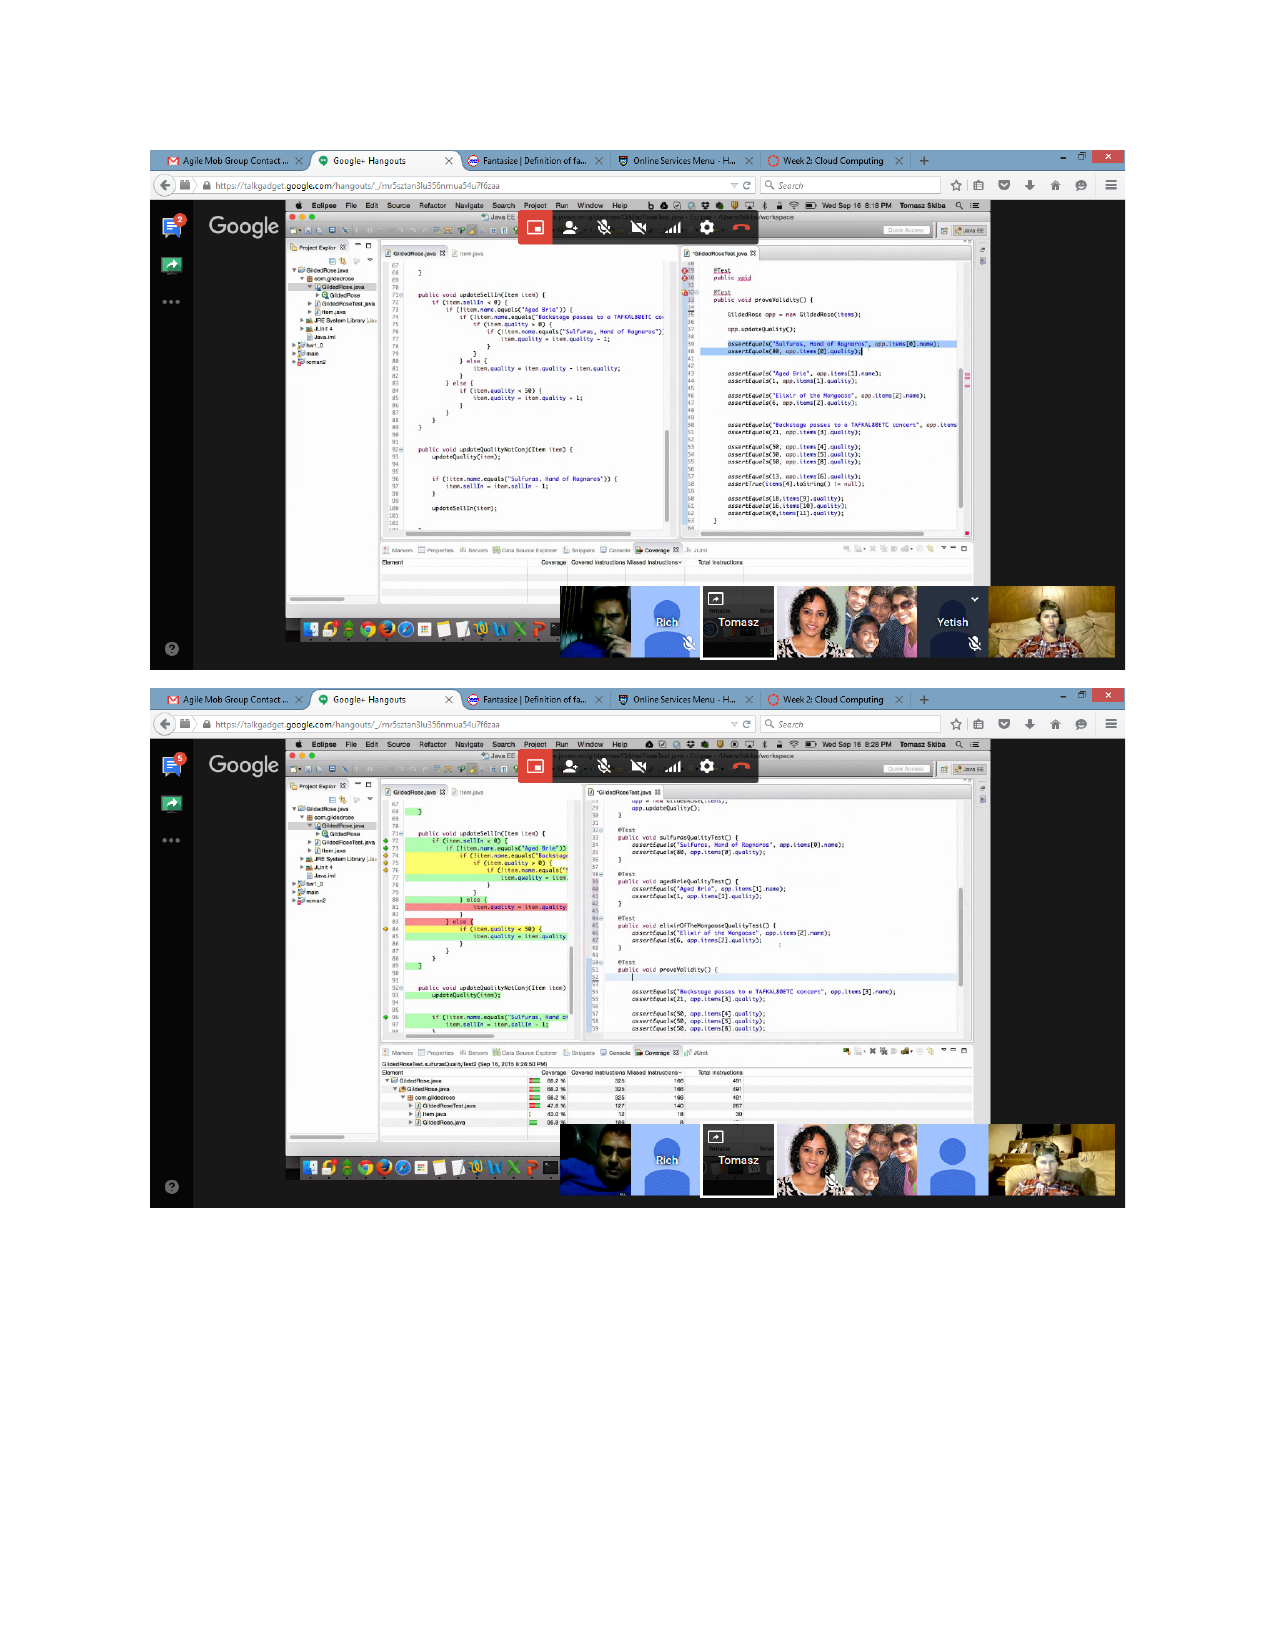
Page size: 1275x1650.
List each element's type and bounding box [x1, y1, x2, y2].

picture [150, 688, 1125, 1208]
picture [150, 150, 1125, 670]
